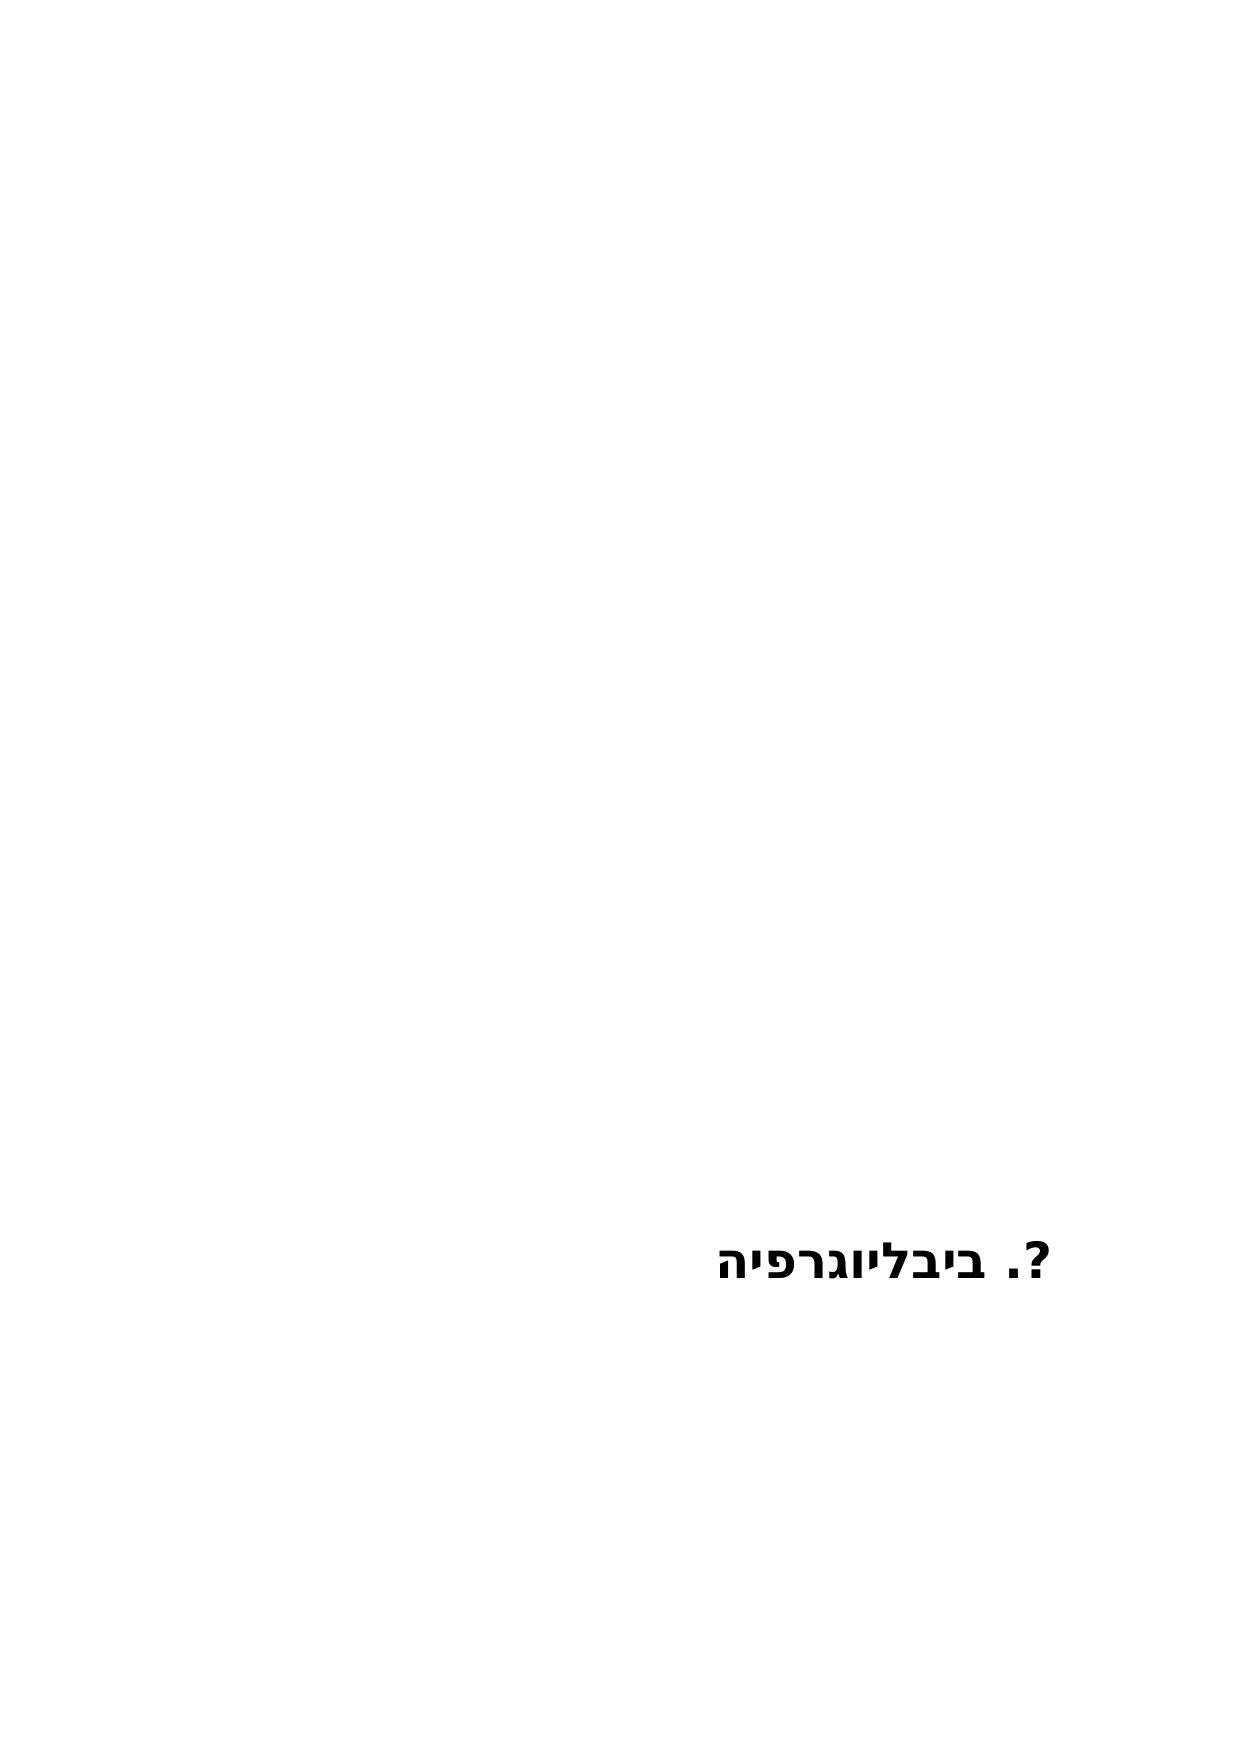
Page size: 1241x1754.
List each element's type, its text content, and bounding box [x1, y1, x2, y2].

text ?. ביבליוגרפיה [187, 1232, 1053, 1291]
